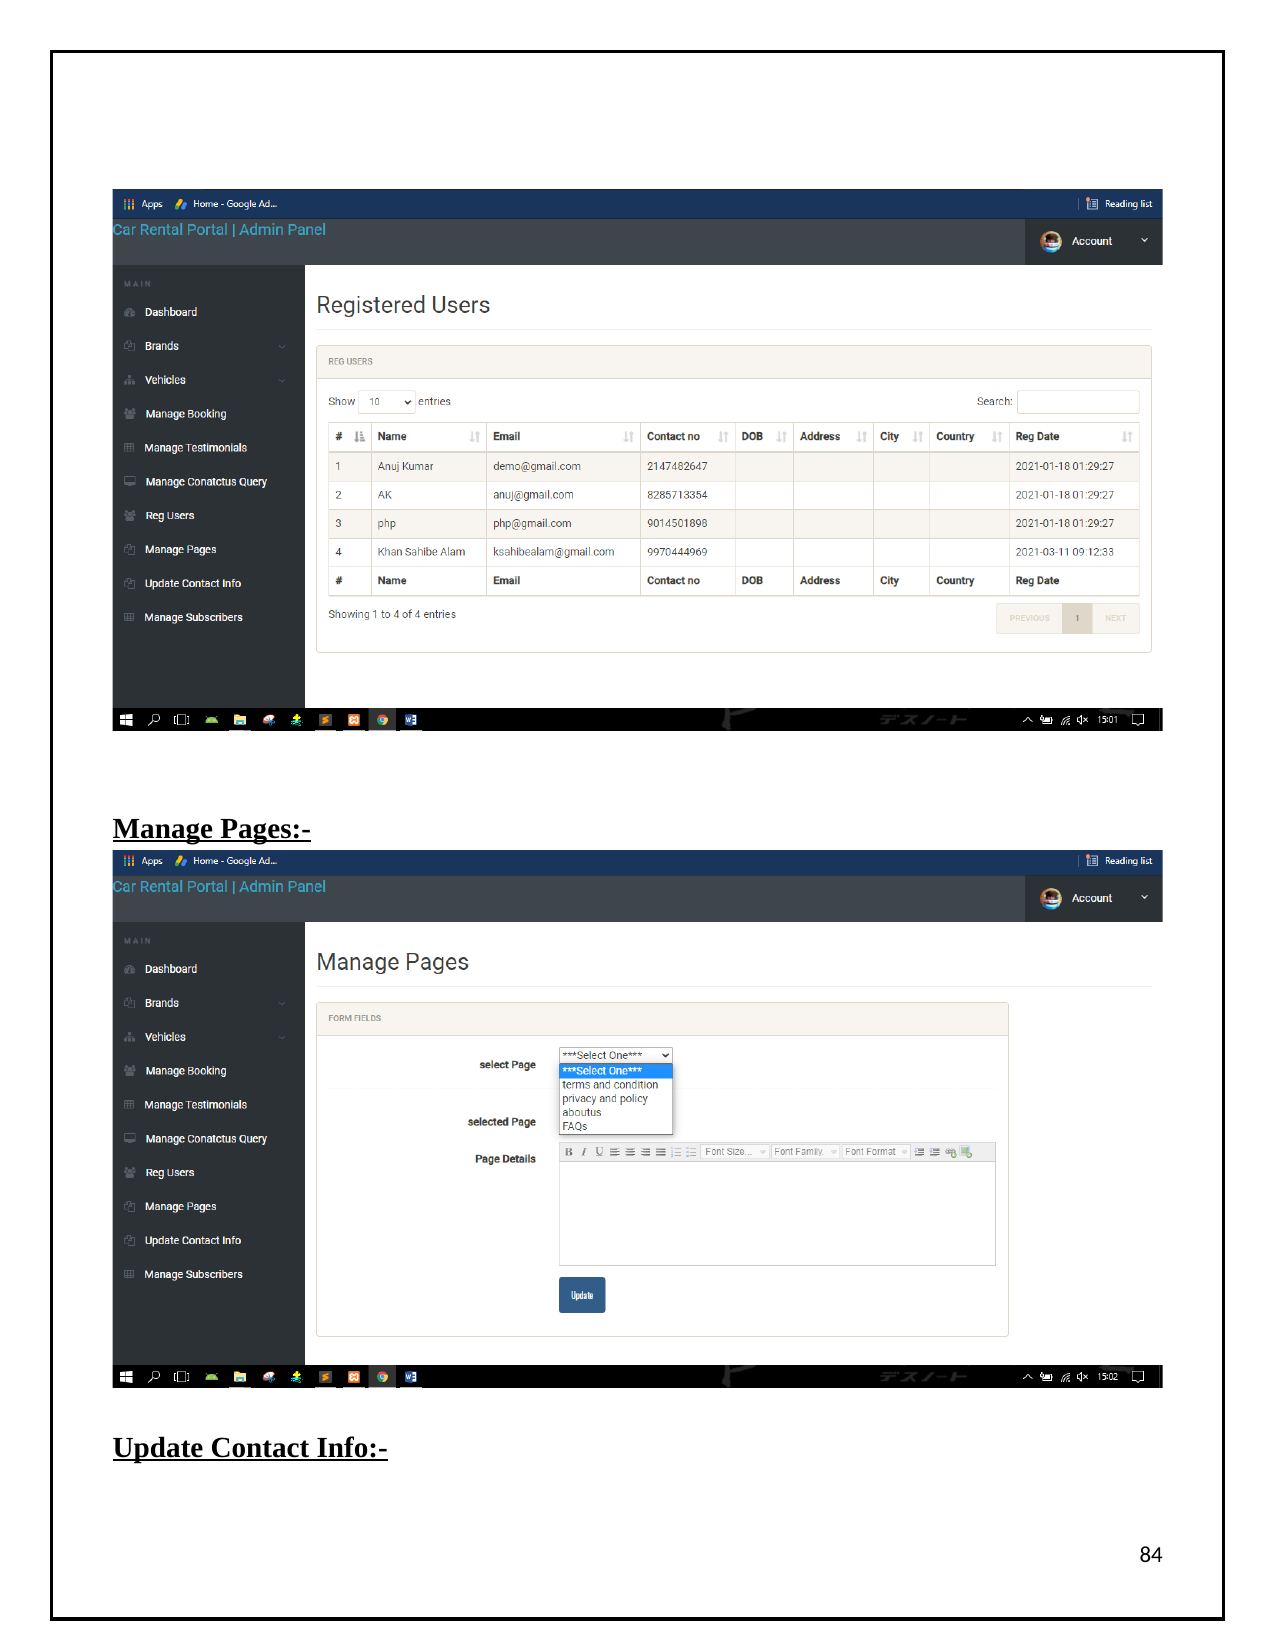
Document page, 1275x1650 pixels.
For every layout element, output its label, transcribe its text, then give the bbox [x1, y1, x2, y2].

picture [112, 850, 1163, 1388]
picture [112, 189, 1163, 731]
text Update Contact Info:- [112, 1430, 1162, 1463]
text Manage Pages:- [112, 811, 1162, 845]
